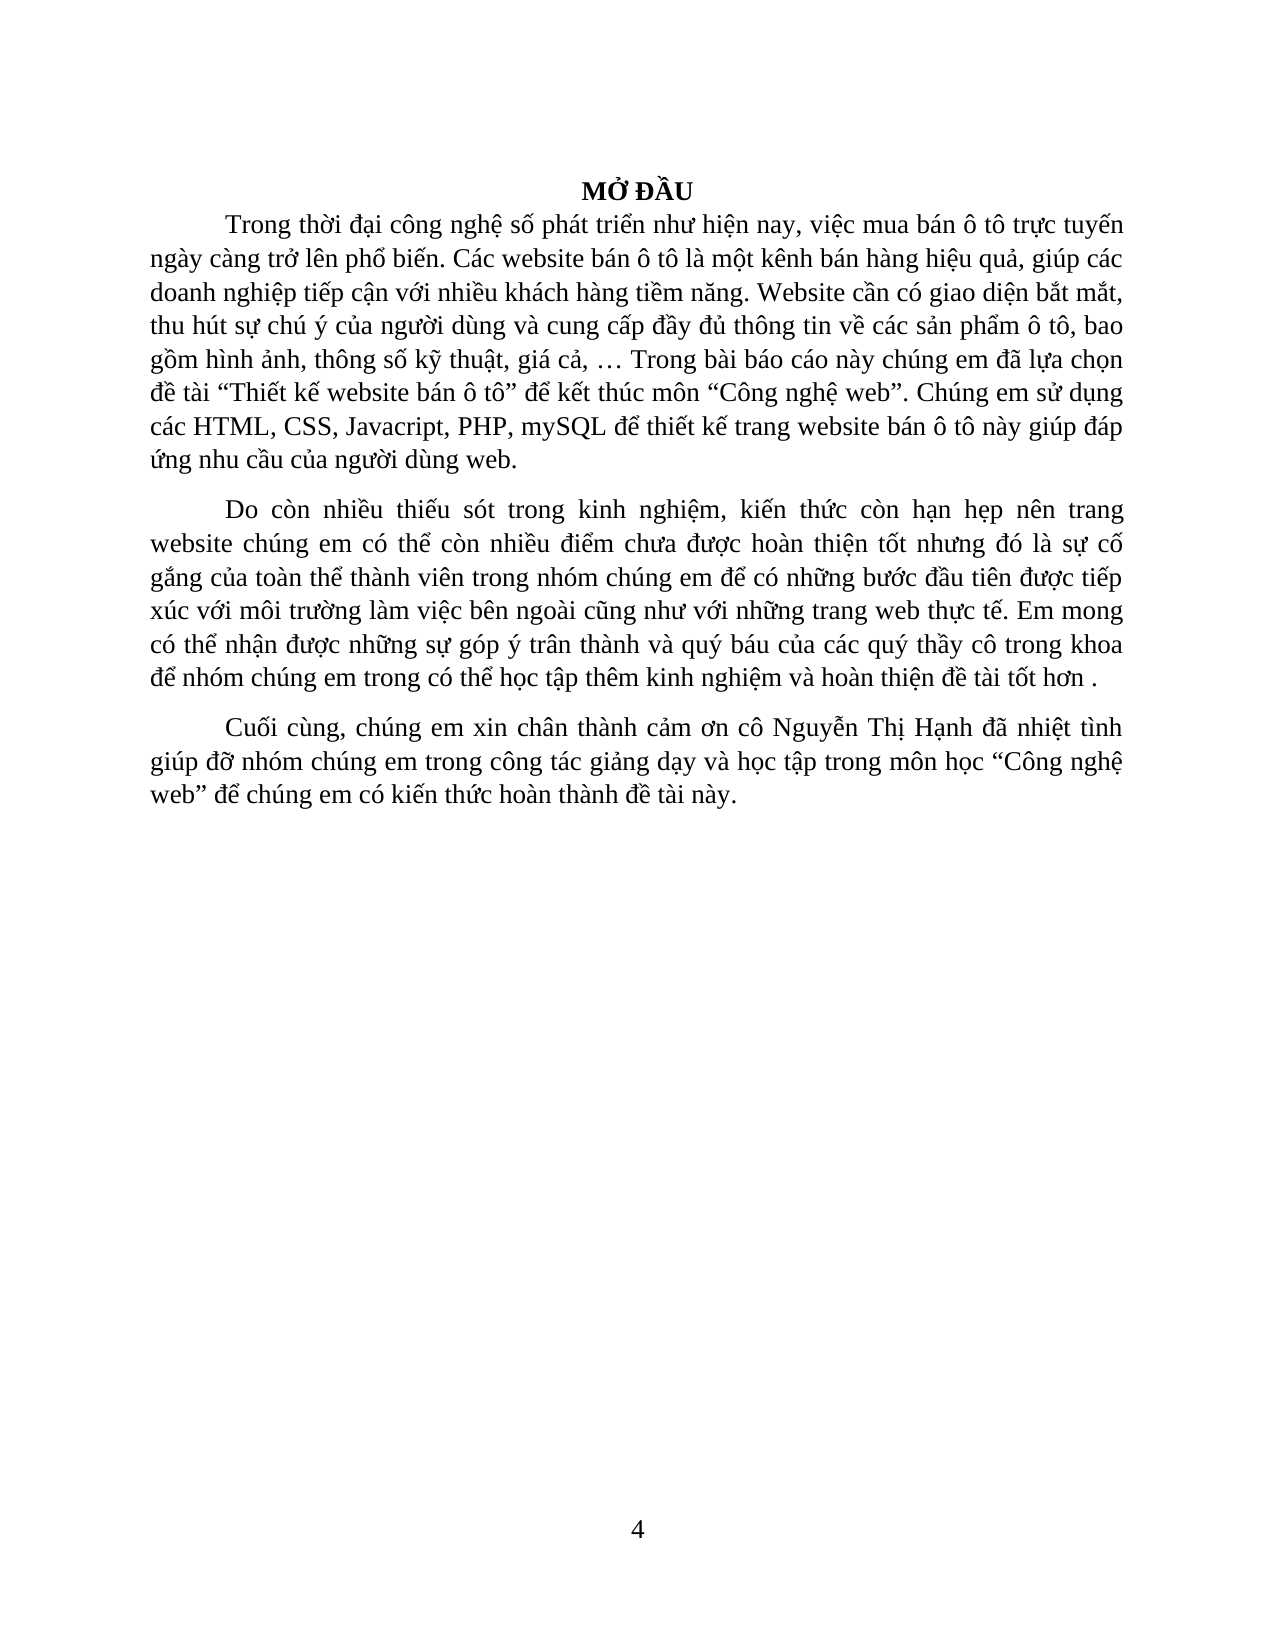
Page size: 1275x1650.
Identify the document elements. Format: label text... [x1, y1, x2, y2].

text Trong thời đại công nghệ số phát triển như hiện nay, việc mua bán ô tô trực tuyến ngày càng trở lên phổ biến. Các website bán ô tô là một kênh bán hàng hiệu quả, giúp các doanh nghiệp tiếp cận với nhiều khách hàng tiềm năng. Website cần có giao diện bắt mắt, thu hút sự chú ý của người dùng và cung cấp đầy đủ thông tin về các sản phẩm ô tô, bao gồm hình ảnh, thông số kỹ thuật, giá cả, … Trong bài báo cáo này chúng em đã lựa chọn đề tài “Thiết kế website bán ô tô” để kết thúc môn “Công nghệ web”. Chúng em sử dụng các HTML, CSS, Javacript, PHP, mySQL để thiết kế trang website bán ô tô này giúp đáp ứng nhu cầu của người dùng web. [150, 208, 1125, 474]
text Cuối cùng, chúng em xin chân thành cảm ơn cô Nguyễn Thị Hạnh đã nhiệt tình giúp đỡ nhóm chúng em trong công tác giảng dạy và học tập trong môn học “Công nghệ web” để chúng em có kiến thức hoàn thành đề tài này. [150, 711, 1125, 810]
subtitle MỞ ĐẦU [150, 175, 1125, 206]
text Do còn nhiều thiếu sót trong kinh nghiệm, kiến thức còn hạn hẹp nên trang website chúng em có thể còn nhiều điểm chưa được hoàn thiện tốt nhưng đó là sự cố gắng của toàn thể thành viên trong nhóm chúng em để có những bước đầu tiên được tiếp xúc với môi trường làm việc bên ngoài cũng như với những trang web thực tế. Em mong có thể nhận được những sự góp ý trân thành và quý báu của các quý thầy cô trong khoa để nhóm chúng em trong có thể học tập thêm kinh nghiệm và hoàn thiện đề tài tốt hơn . [150, 493, 1125, 692]
